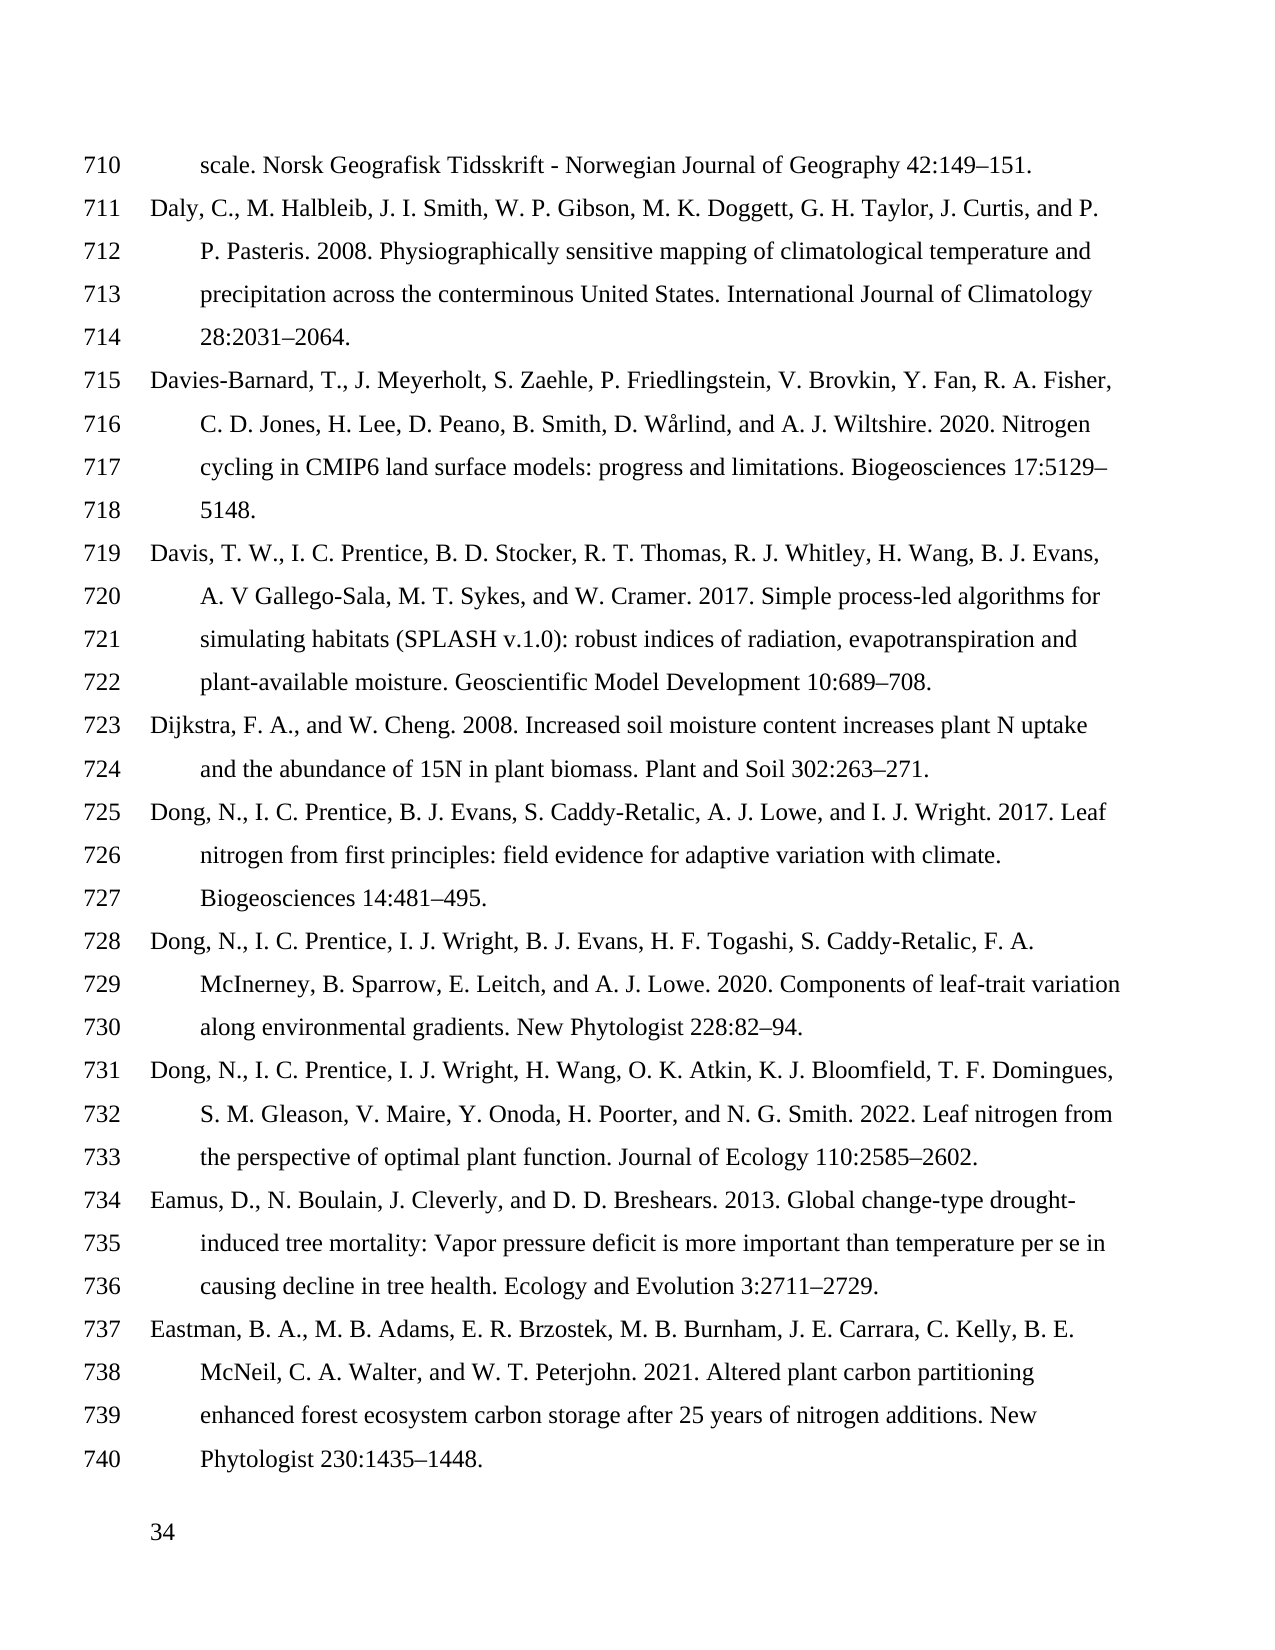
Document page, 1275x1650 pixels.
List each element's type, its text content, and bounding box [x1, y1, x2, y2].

text Eamus, D., N. Boulain, J. Cleverly, and D. D. Breshears. 2013. Global change-type drought-induced tree mortality: Vapor pressure deficit is more important than temperature per se in causing decline in tree health. Ecology and Evolution 3:2711–2729. [150, 1185, 1125, 1300]
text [150, 150, 1125, 179]
text Dong, N., I. C. Prentice, I. J. Wright, H. Wang, O. K. Atkin, K. J. Bloomfield, T. F. Domingues, S. M. Gleason, V. Maire, Y. Onoda, H. Poorter, and N. G. Smith. 2022. Leaf nitrogen from the perspective of optimal plant function. Journal of Ecology 110:2585–2602. [150, 1056, 1125, 1171]
text Dong, N., I. C. Prentice, I. J. Wright, B. J. Evans, H. F. Togashi, S. Caddy-Retalic, F. A. McInerney, B. Sparrow, E. Leitch, and A. J. Lowe. 2020. Components of leaf‐trait variation along environmental gradients. New Phytologist 228:82–94. [150, 926, 1125, 1041]
text Dong, N., I. C. Prentice, B. J. Evans, S. Caddy-Retalic, A. J. Lowe, and I. J. Wright. 2017. Leaf nitrogen from first principles: field evidence for adaptive variation with climate. Biogeosciences 14:481–495. [150, 797, 1125, 912]
text Eastman, B. A., M. B. Adams, E. R. Brzostek, M. B. Burnham, J. E. Carrara, C. Kelly, B. E. McNeil, C. A. Walter, and W. T. Peterjohn. 2021. Altered plant carbon partitioning enhanced forest ecosystem carbon storage after 25 years of nitrogen additions. New Phytologist 230:1435–1448. [150, 1314, 1125, 1472]
text Davis, T. W., I. C. Prentice, B. D. Stocker, R. T. Thomas, R. J. Whitley, H. Wang, B. J. Evans, A. V Gallego-Sala, M. T. Sykes, and W. Cramer. 2017. Simple process-led algorithms for simulating habitats (SPLASH v.1.0): robust indices of radiation, evapotranspiration and plant-available moisture. Geoscientific Model Development 10:689–708. [150, 538, 1125, 696]
text Davies-Barnard, T., J. Meyerholt, S. Zaehle, P. Friedlingstein, V. Brovkin, Y. Fan, R. A. Fisher, C. D. Jones, H. Lee, D. Peano, B. Smith, D. Wårlind, and A. J. Wiltshire. 2020. Nitrogen cycling in CMIP6 land surface models: progress and limitations. Biogeosciences 17:5129–5148. [150, 366, 1125, 524]
text Dijkstra, F. A., and W. Cheng. 2008. Increased soil moisture content increases plant N uptake and the abundance of 15N in plant biomass. Plant and Soil 302:263–271. [150, 711, 1125, 782]
text Daly, C., M. Halbleib, J. I. Smith, W. P. Gibson, M. K. Doggett, G. H. Taylor, J. Curtis, and P. P. Pasteris. 2008. Physiographically sensitive mapping of climatological temperature and precipitation across the conterminous United States. International Journal of Climatology 28:2031–2064. [150, 193, 1125, 351]
